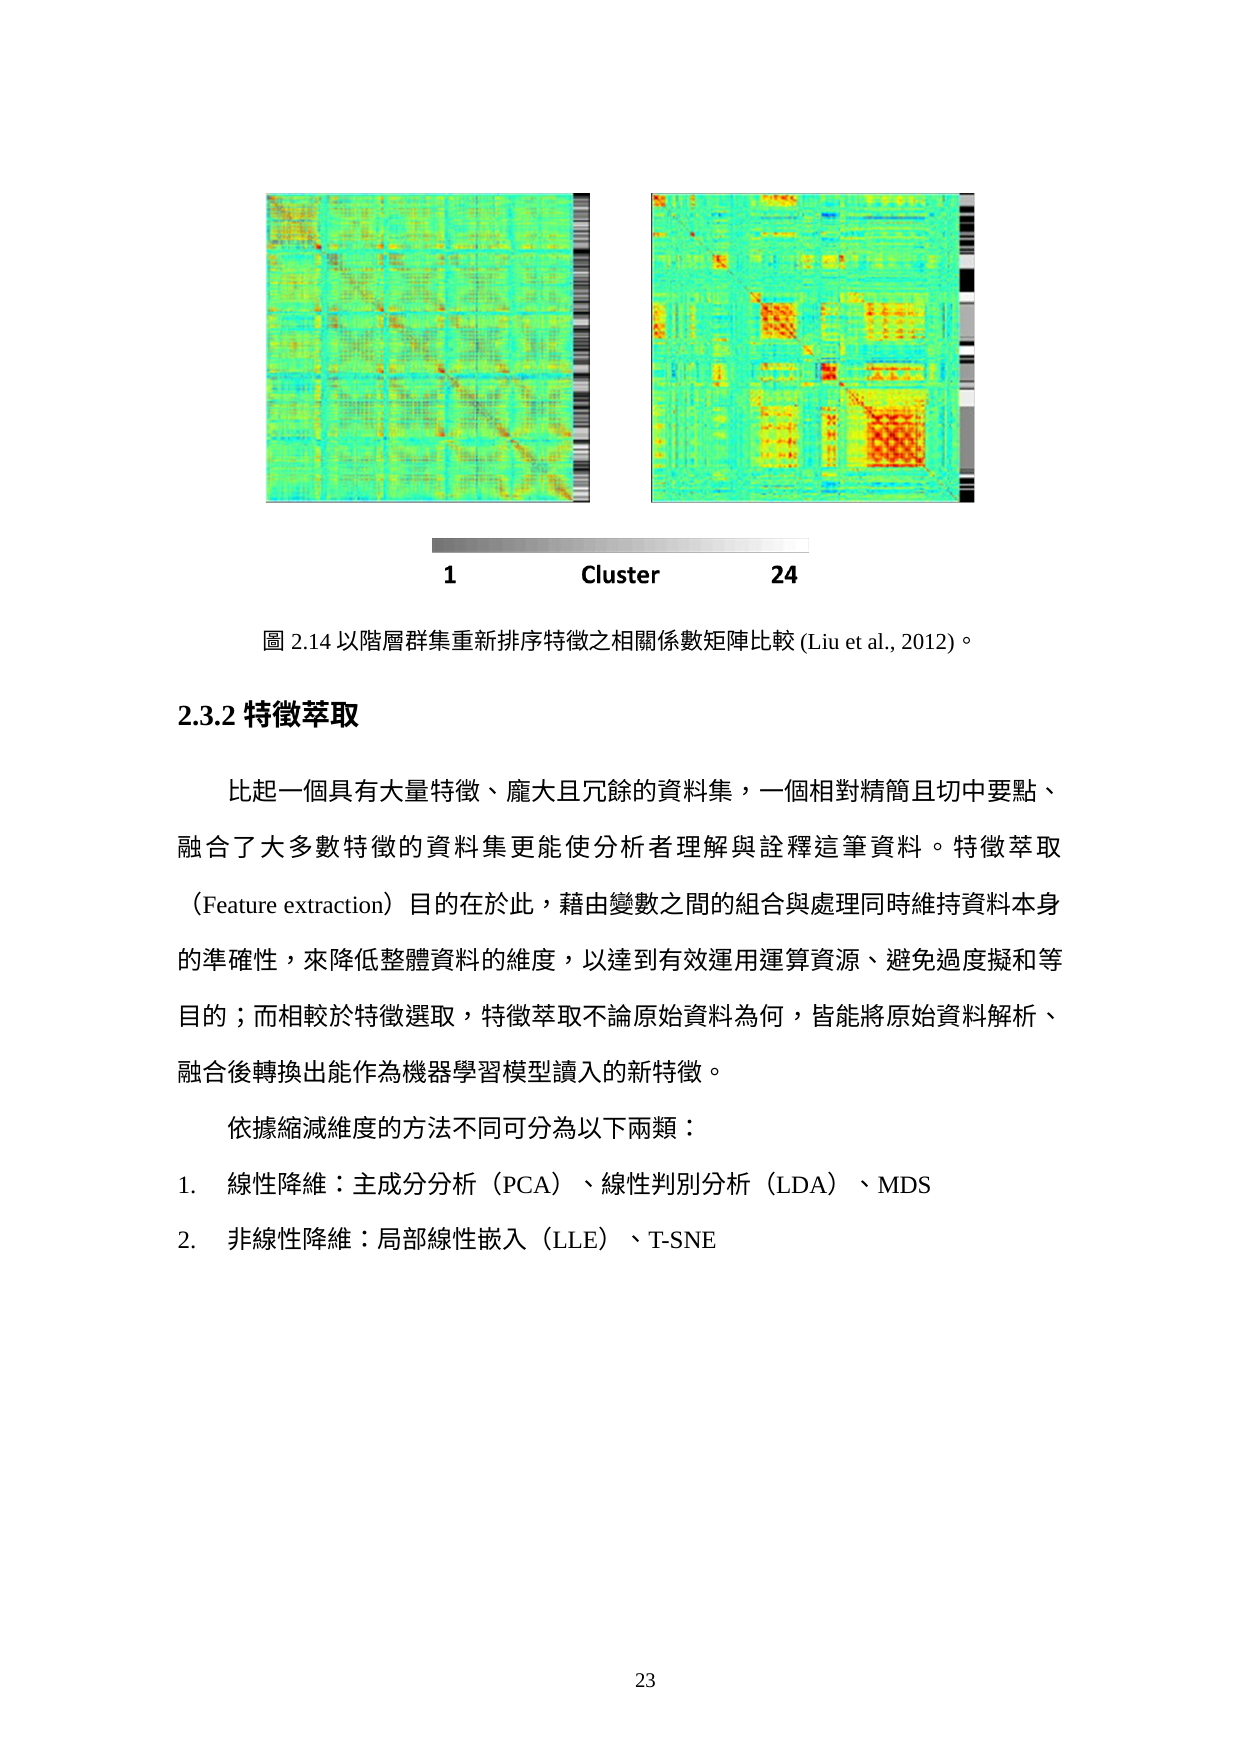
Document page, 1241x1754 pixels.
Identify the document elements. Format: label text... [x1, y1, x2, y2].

picture [265, 193, 975, 607]
text 比起一個具有大量特徵、龐大且冗餘的資料集，一個相對精簡且切中要點、融合了大多數特徵的資料集更能使分析者理解與詮釋這筆資料。特徵萃取（Feature extraction）目的在於此，藉由變數之間的組合與處理同時維持資料本身的準確性，來降低整體資料的維度，以達到有效運用運算資源、避免過度擬和等目的；而相較於特徵選取，特徵萃取不論原始資料為何，皆能將原始資料解析、融合後轉換出能作為機器學習模型讀入的新特徵。 [177, 771, 1063, 1090]
text 依據縮減維度的方法不同可分為以下兩類： [177, 1108, 1063, 1145]
list 線性降維：主成分分析（PCA）、線性判別分析（LDA）、MDS [177, 1163, 1063, 1201]
list 非線性降維：局部線性嵌入（LLE）、T-SNE [177, 1219, 1063, 1257]
subtitle 特徵萃取 [177, 675, 1063, 750]
